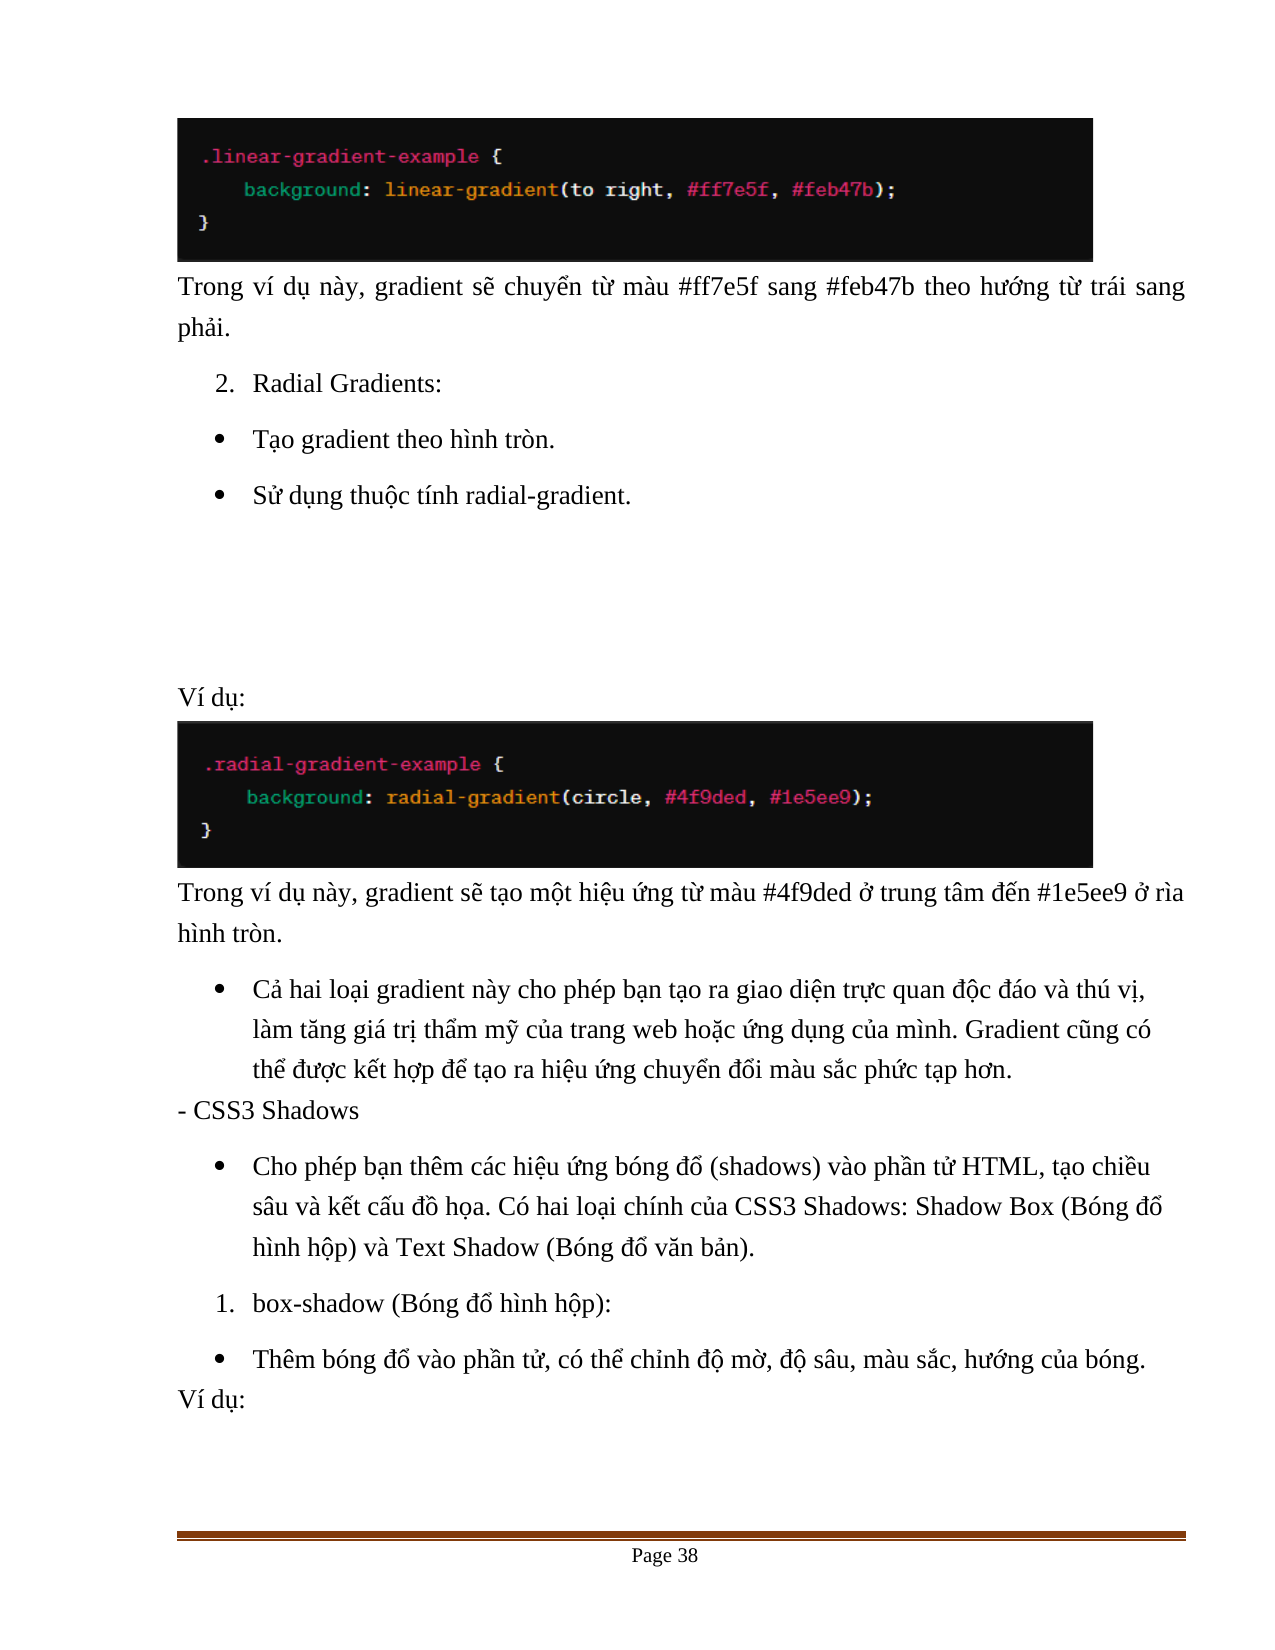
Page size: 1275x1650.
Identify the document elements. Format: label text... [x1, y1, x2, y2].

list Cả hai loại gradient này cho phép bạn tạo ra giao diện trực quan độc đáo và thú vị, làm tăng giá trị thẩm mỹ của trang web hoặc ứng dụng của mình. Gradient cũng có thể được kết hợp để tạo ra hiệu ứng chuyển đổi màu sắc phức tạp hơn. [215, 973, 1186, 1085]
text - CSS3 Shadows [177, 1094, 1186, 1125]
list Tạo gradient theo hình tròn. [215, 423, 1186, 454]
picture [177, 721, 1094, 868]
text Trong ví dụ này, gradient sẽ tạo một hiệu ứng từ màu #4f9ded ở trung tâm đến #1e5ee9 ở rìa hình tròn. [177, 876, 1186, 948]
list box-shadow (Bóng đổ hình hộp): [215, 1287, 1186, 1318]
text Trong ví dụ này, gradient sẽ chuyển từ màu #ff7e5f sang #feb47b theo hướng từ trái sang phải. [177, 270, 1186, 342]
list Radial Gradients: [215, 367, 1186, 398]
list Sử dụng thuộc tính radial-gradient. [215, 479, 1186, 510]
list Thêm bóng đổ vào phần tử, có thể chỉnh độ mờ, độ sâu, màu sắc, hướng của bóng. [215, 1343, 1186, 1374]
list Cho phép bạn thêm các hiệu ứng bóng đổ (shadows) vào phần tử HTML, tạo chiều sâu và kết cấu đồ họa. Có hai loại chính của CSS3 Shadows: Shadow Box (Bóng đổ hình hộp) và Text Shadow (Bóng đổ văn bản). [215, 1150, 1186, 1262]
text Ví dụ: [177, 681, 1186, 712]
picture [177, 118, 1094, 262]
text Ví dụ: [177, 1383, 1186, 1414]
